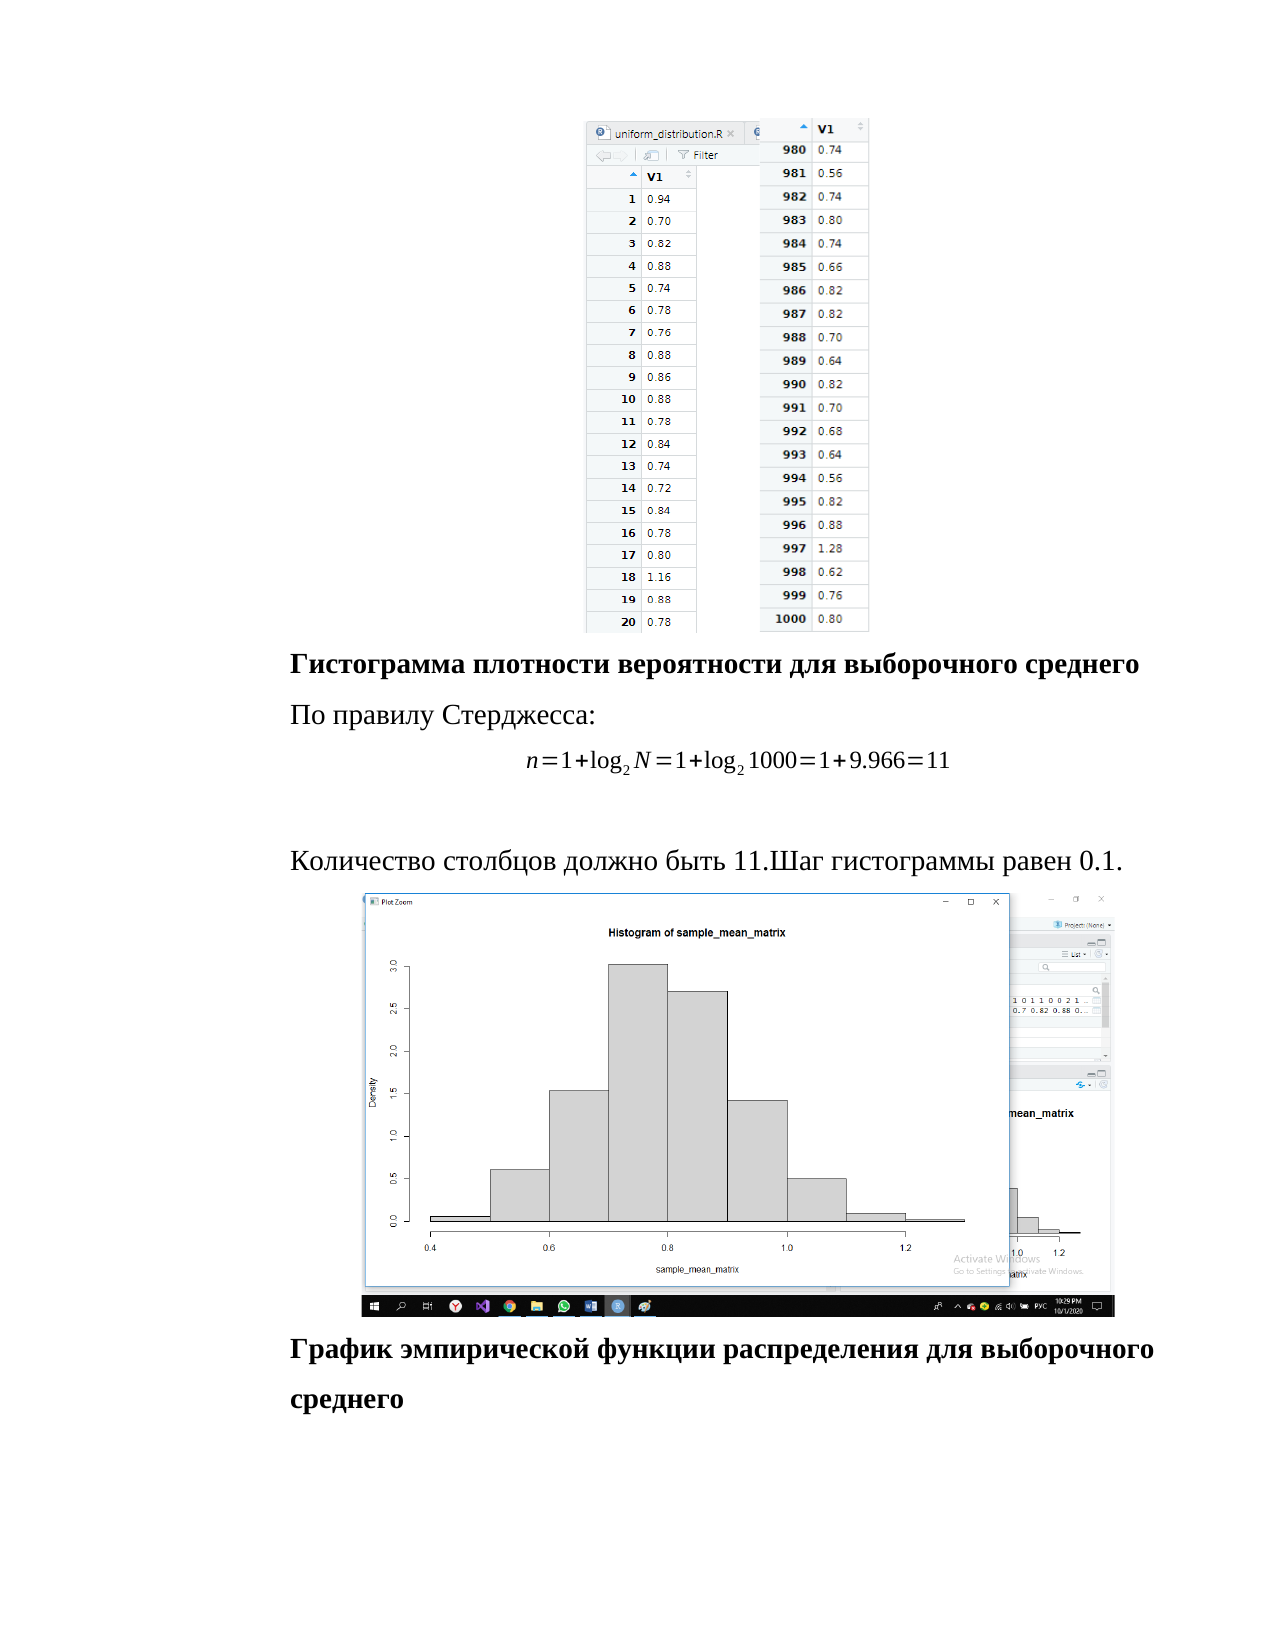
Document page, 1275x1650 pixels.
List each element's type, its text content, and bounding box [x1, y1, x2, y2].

list Количество столбцов должно быть 11.Шаг гистограммы равен 0.1. [290, 843, 1186, 877]
list График эмпирической функции распределения для выборочного среднего [290, 1331, 1186, 1415]
list По правилу Стерджесса: [290, 697, 1186, 730]
list Гистограмма плотности вероятности для выборочного среднего [290, 647, 1186, 680]
picture [361, 893, 1115, 1317]
picture [583, 118, 893, 633]
